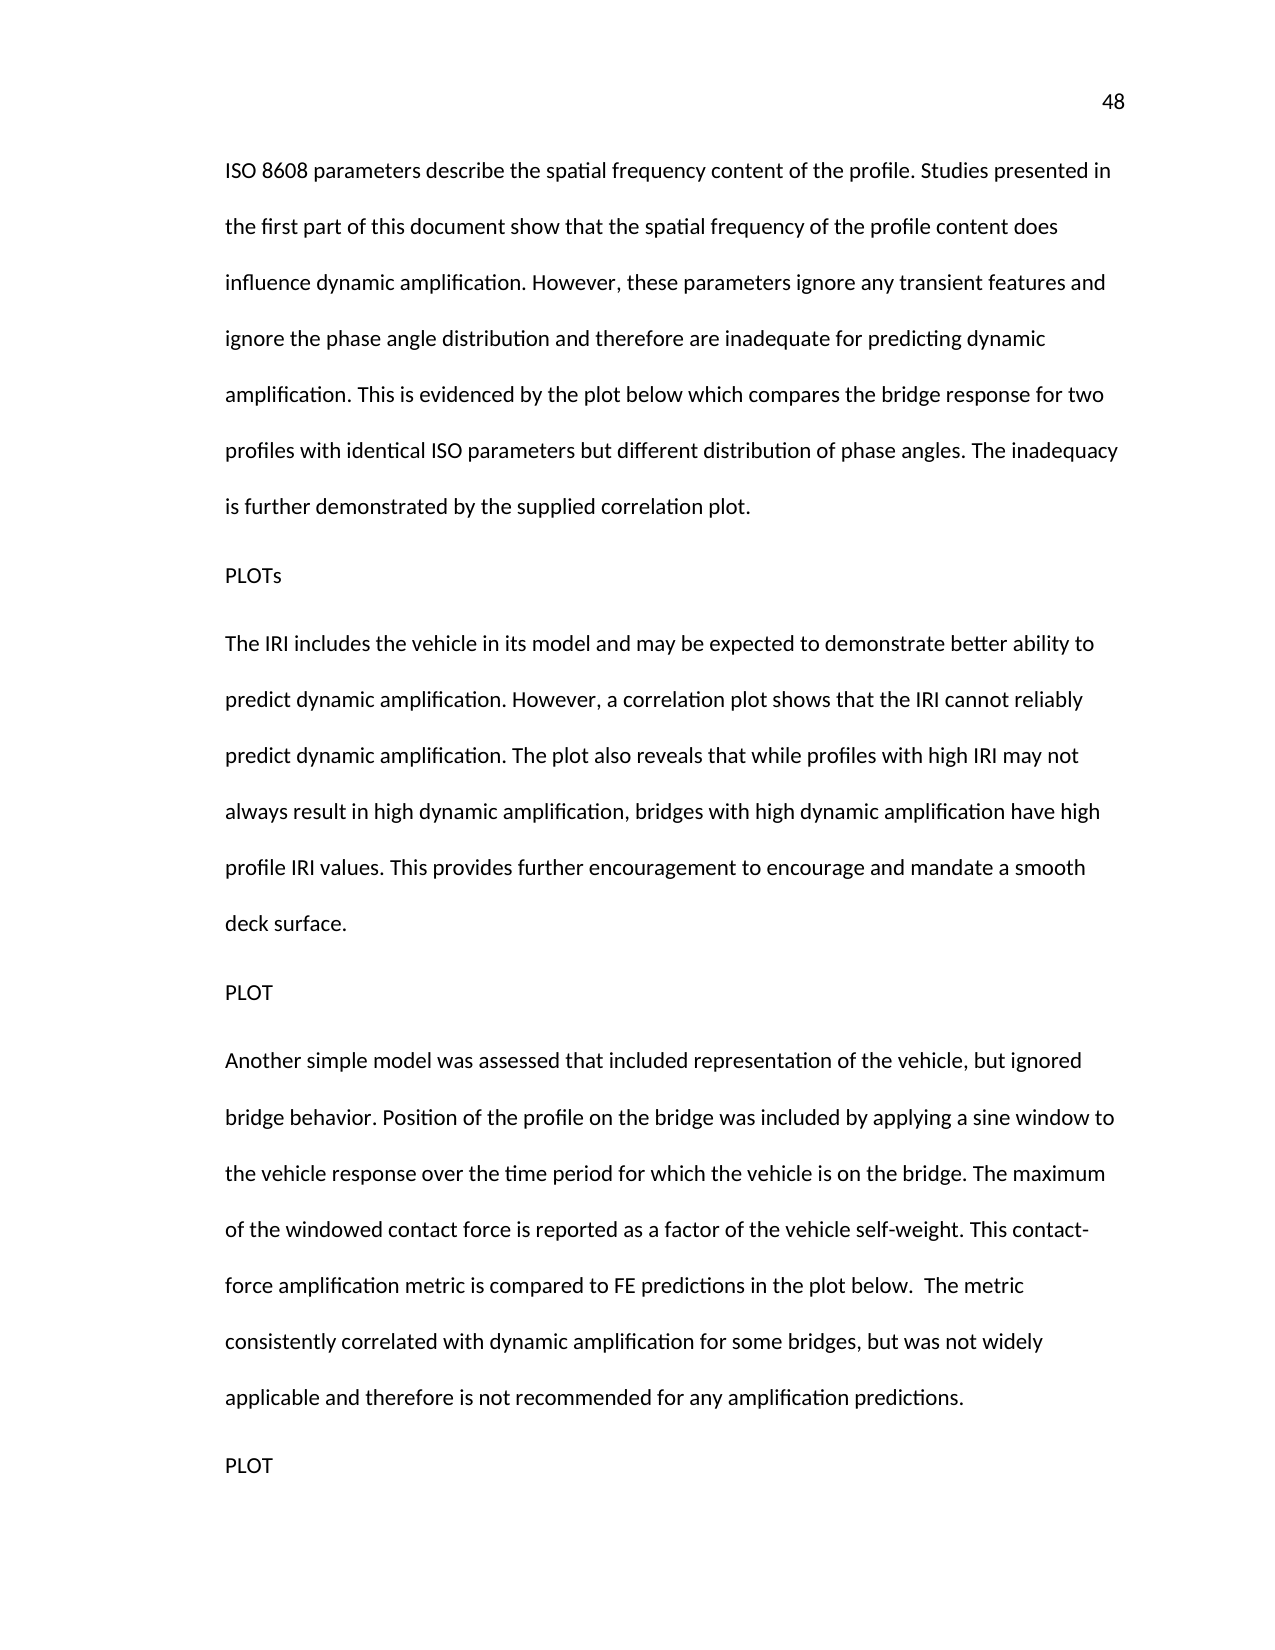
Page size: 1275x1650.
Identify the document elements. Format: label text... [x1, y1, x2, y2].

text PLOTs [225, 561, 1125, 589]
text PLOT [225, 978, 1125, 1006]
text The IRI includes the vehicle in its model and may be expected to demonstrate better ability to predict dynamic amplification. However, a correlation plot shows that the IRI cannot reliably predict dynamic amplification. The plot also reveals that while profiles with high IRI may not always result in high dynamic amplification, bridges with high dynamic amplification have high profile IRI values. This provides further encouragement to encourage and mandate a smooth deck surface. [225, 629, 1125, 938]
text ISO 8608 parameters describe the spatial frequency content of the profile. Studies presented in the first part of this document show that the spatial frequency of the profile content does influence dynamic amplification. However, these parameters ignore any transient features and ignore the phase angle distribution and therefore are inadequate for predicting dynamic amplification. This is evidenced by the plot below which compares the bridge response for two profiles with identical ISO parameters but different distribution of phase angles. The inadequacy is further demonstrated by the supplied correlation plot. [225, 156, 1125, 520]
text PLOT [225, 1451, 1125, 1479]
text Another simple model was assessed that included representation of the vehicle, but ignored bridge behavior. Position of the profile on the bridge was included by applying a sine window to the vehicle response over the time period for which the vehicle is on the bridge. The maximum of the windowed contact force is reported as a factor of the vehicle self-weight. This contact-force amplification metric is compared to FE predictions in the plot below. The metric consistently correlated with dynamic amplification for some bridges, but was not widely applicable and therefore is not recommended for any amplification predictions. [225, 1047, 1125, 1411]
